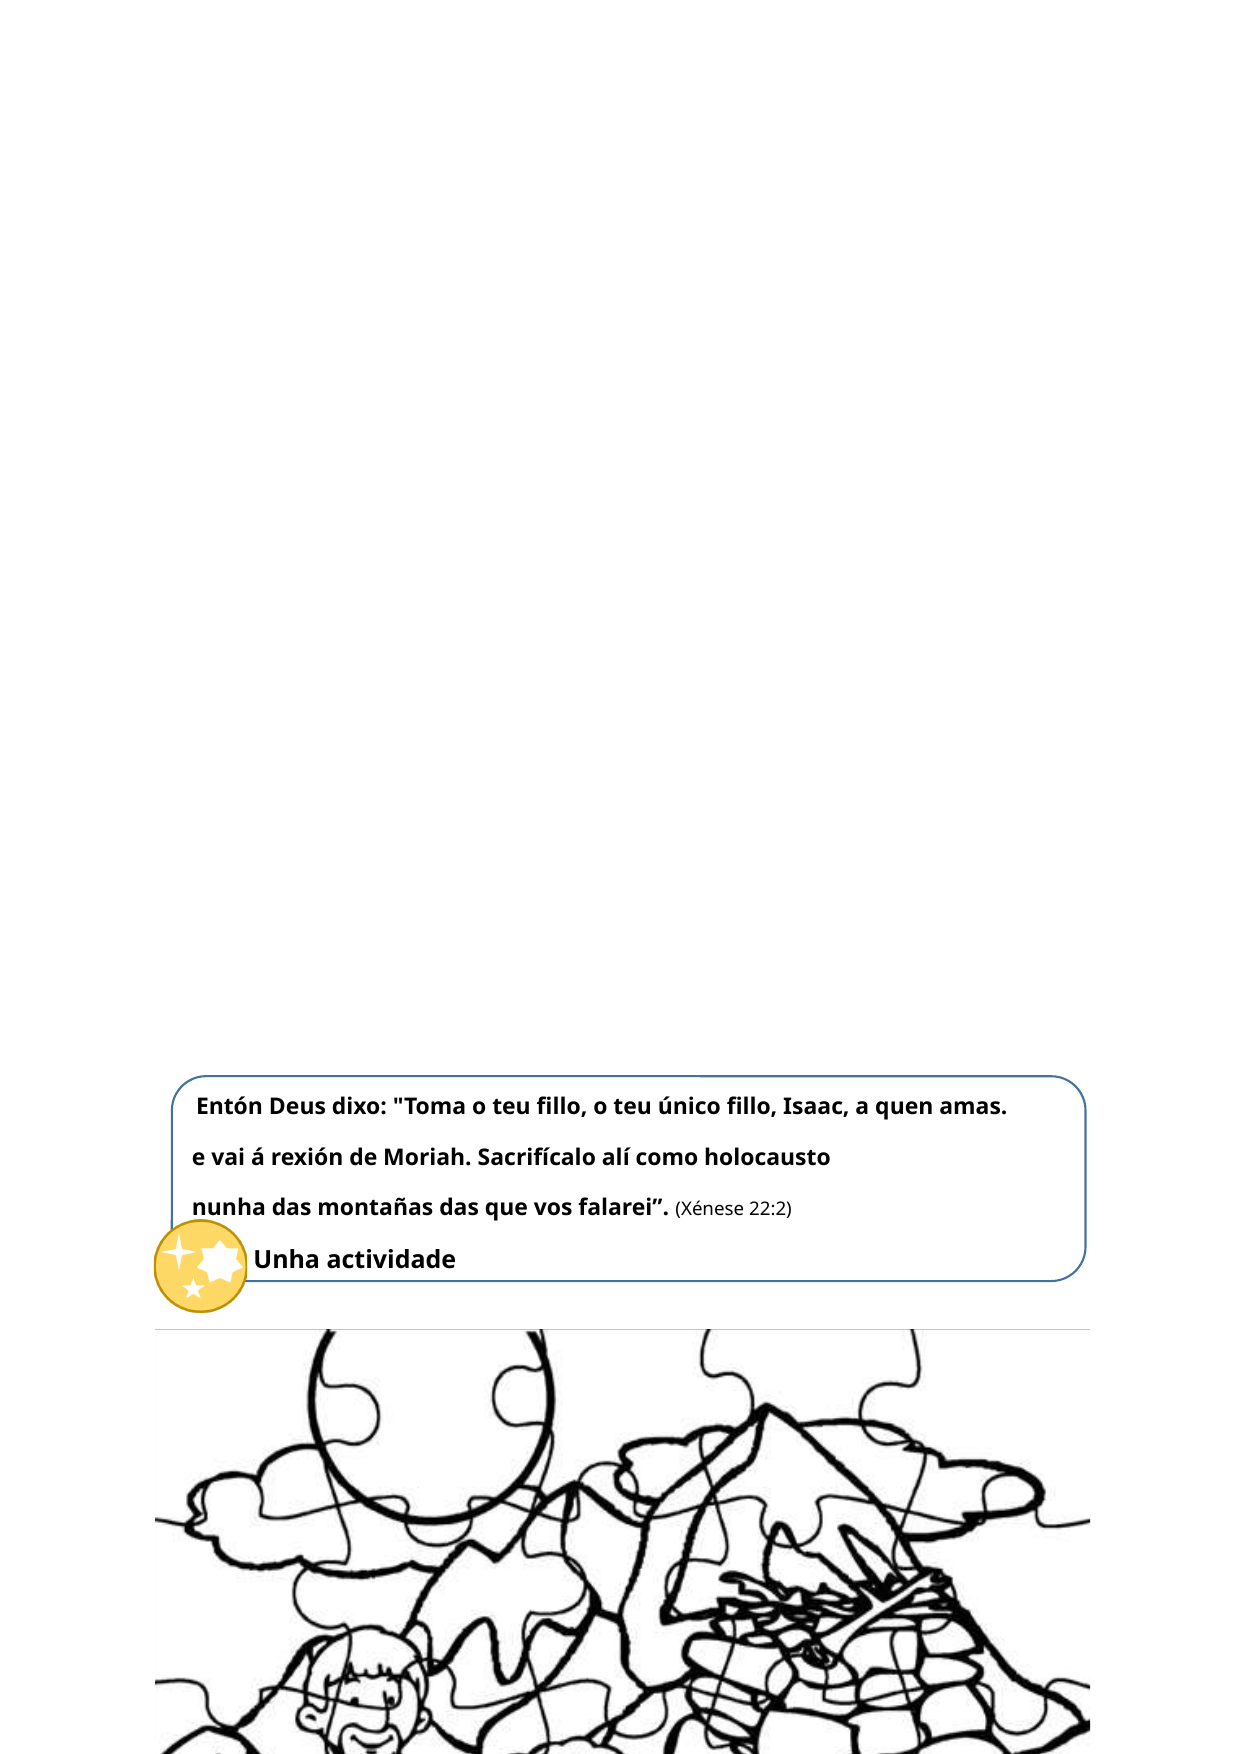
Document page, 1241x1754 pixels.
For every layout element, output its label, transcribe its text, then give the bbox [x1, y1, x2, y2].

text Unha actividade [248, 1241, 1084, 1275]
text Entón Deus dixo: "Toma o teu fillo, o teu único fillo, Isaac, a quen amas. [173, 1090, 1084, 1121]
text nunha das montañas das que vos falarei”. (Xénese 22:2) [192, 1191, 1084, 1222]
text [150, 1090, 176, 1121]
text e vai á rexión de Moriah. Sacrifícalo alí como holocausto [192, 1141, 1084, 1172]
picture [155, 1329, 1091, 1754]
picture [153, 1219, 248, 1313]
